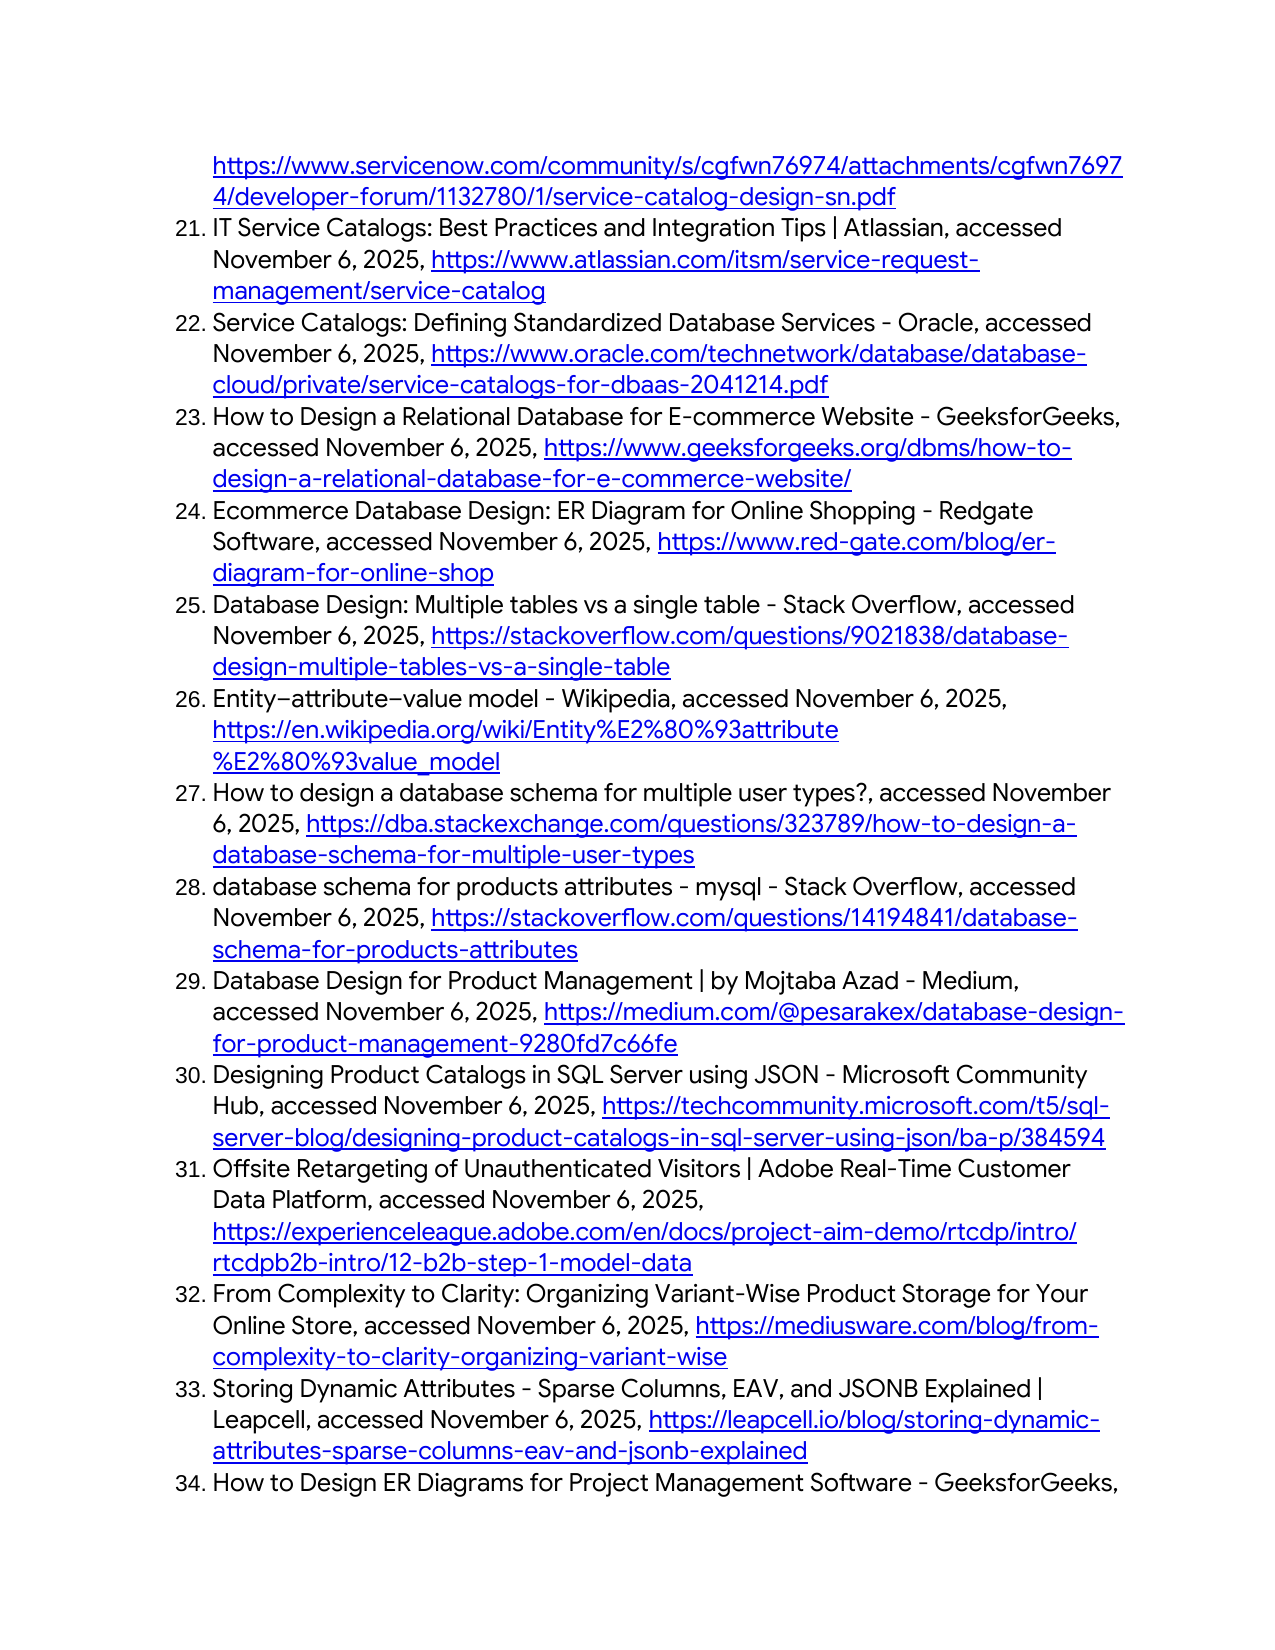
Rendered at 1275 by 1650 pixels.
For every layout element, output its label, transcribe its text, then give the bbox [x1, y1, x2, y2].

list From Complexity to Clarity: Organizing Variant-Wise Product Storage for Your Online Store, accessed November 6, 2025, https://mediusware.com/blog/from-complexity-to-clarity-organizing-variant-wise [175, 1279, 1125, 1373]
list Storing Dynamic Attributes - Sparse Columns, EAV, and JSONB Explained | Leapcell, accessed November 6, 2025, https://leapcell.io/blog/storing-dynamic-attributes-sparse-columns-eav-and-jsonb-explained [175, 1373, 1125, 1467]
list database schema for products attributes - mysql - Stack Overflow, accessed November 6, 2025, https://stackoverflow.com/questions/14194841/database-schema-for-products-attributes [175, 871, 1125, 965]
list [175, 1467, 1125, 1498]
list IT Service Catalogs: Best Practices and Integration Tips | Atlassian, accessed November 6, 2025, https://www.atlassian.com/itsm/service-request-management/service-catalog [175, 213, 1125, 307]
list Database Design: Multiple tables vs a single table - Stack Overflow, accessed November 6, 2025, https://stackoverflow.com/questions/9021838/database-design-multiple-tables-vs-a-single-table [175, 589, 1125, 683]
list Offsite Retargeting of Unauthenticated Visitors | Adobe Real-Time Customer Data Platform, accessed November 6, 2025, https://experienceleague.adobe.com/en/docs/project-aim-demo/rtcdp/intro/rtcdpb2b-intro/12-b2b-step-1-model-data [175, 1153, 1125, 1279]
list How to design a database schema for multiple user types?, accessed November 6, 2025, https://dba.stackexchange.com/questions/323789/how-to-design-a-database-schema-for-multiple-user-types [175, 777, 1125, 871]
list Service Catalogs: Defining Standardized Database Services - Oracle, accessed November 6, 2025, https://www.oracle.com/technetwork/database/database-cloud/private/service-catalogs-for-dbaas-2041214.pdf [175, 307, 1125, 401]
list Designing Product Catalogs in SQL Server using JSON - Microsoft Community Hub, accessed November 6, 2025, https://techcommunity.microsoft.com/t5/sql-server-blog/designing-product-catalogs-in-sql-server-using-json/ba-p/384594 [175, 1059, 1125, 1153]
list How to Design a Relational Database for E-commerce Website - GeeksforGeeks, accessed November 6, 2025, https://www.geeksforgeeks.org/dbms/how-to-design-a-relational-database-for-e-commerce-website/ [175, 401, 1125, 495]
list Ecommerce Database Design: ER Diagram for Online Shopping - Redgate Software, accessed November 6, 2025, https://www.red-gate.com/blog/er-diagram-for-online-shop [175, 495, 1125, 589]
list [175, 150, 1125, 213]
list Database Design for Product Management | by Mojtaba Azad - Medium, accessed November 6, 2025, https://medium.com/@pesarakex/database-design-for-product-management-9280fd7c66fe [175, 965, 1125, 1059]
list Entity–attribute–value model - Wikipedia, accessed November 6, 2025, https://en.wikipedia.org/wiki/Entity%E2%80%93attribute%E2%80%93value_model [175, 683, 1125, 777]
